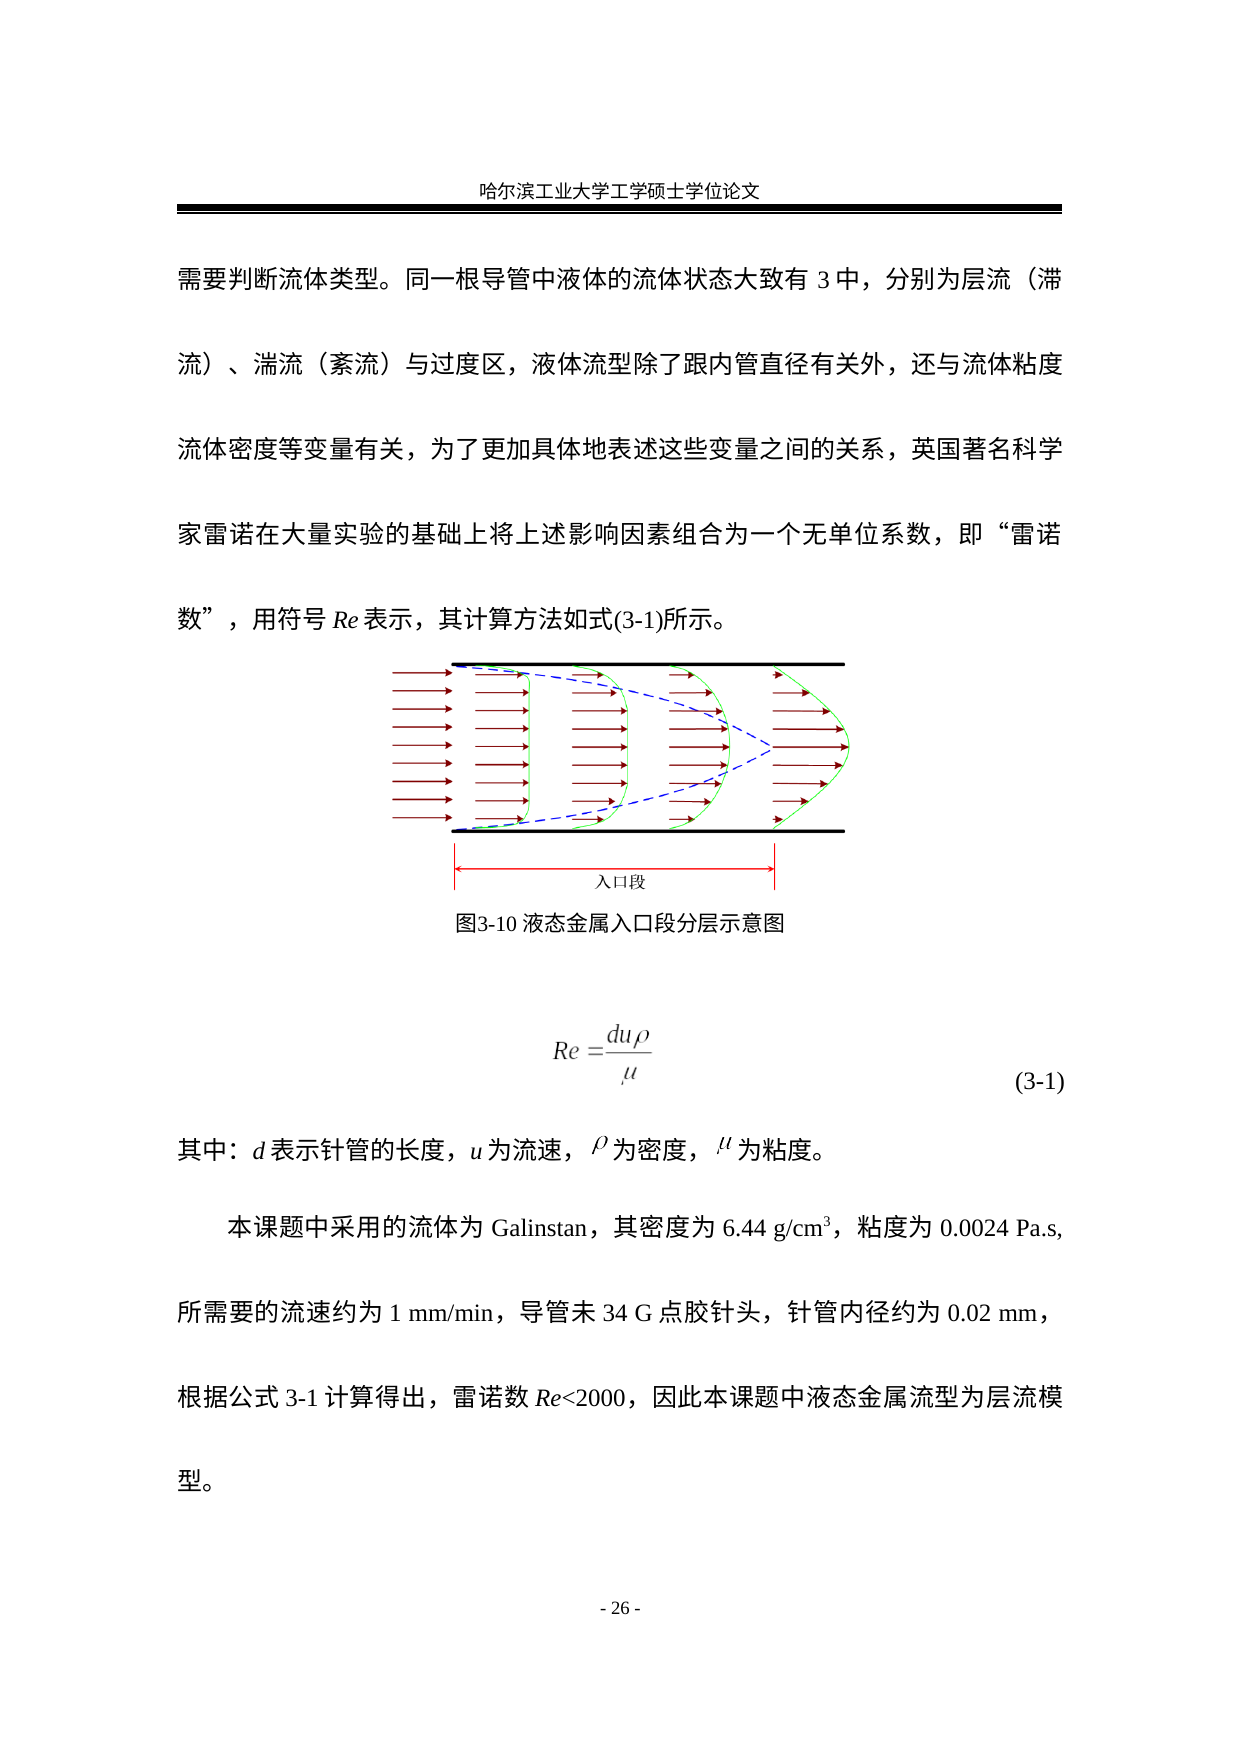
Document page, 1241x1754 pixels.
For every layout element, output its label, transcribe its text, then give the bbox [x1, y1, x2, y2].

text 其中：d表示针管的长度，u为流速，为密度，为粘度。 [177, 1114, 1063, 1182]
picture [387, 660, 853, 897]
text (3-1) [177, 1005, 1063, 1107]
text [177, 244, 1063, 651]
text 本课题中采用的流体为Galinstan，其密度为6.44 g/cm3，粘度为0.0024 Pa.s,所需要的流速约为1 mm/min，导管未34 G点胶针头，针管内径约为0.02 mm，根据公式3-1计算得出，雷诺数Re<2000，因此本课题中液态金属流型为层流模型。 [177, 1191, 1063, 1514]
